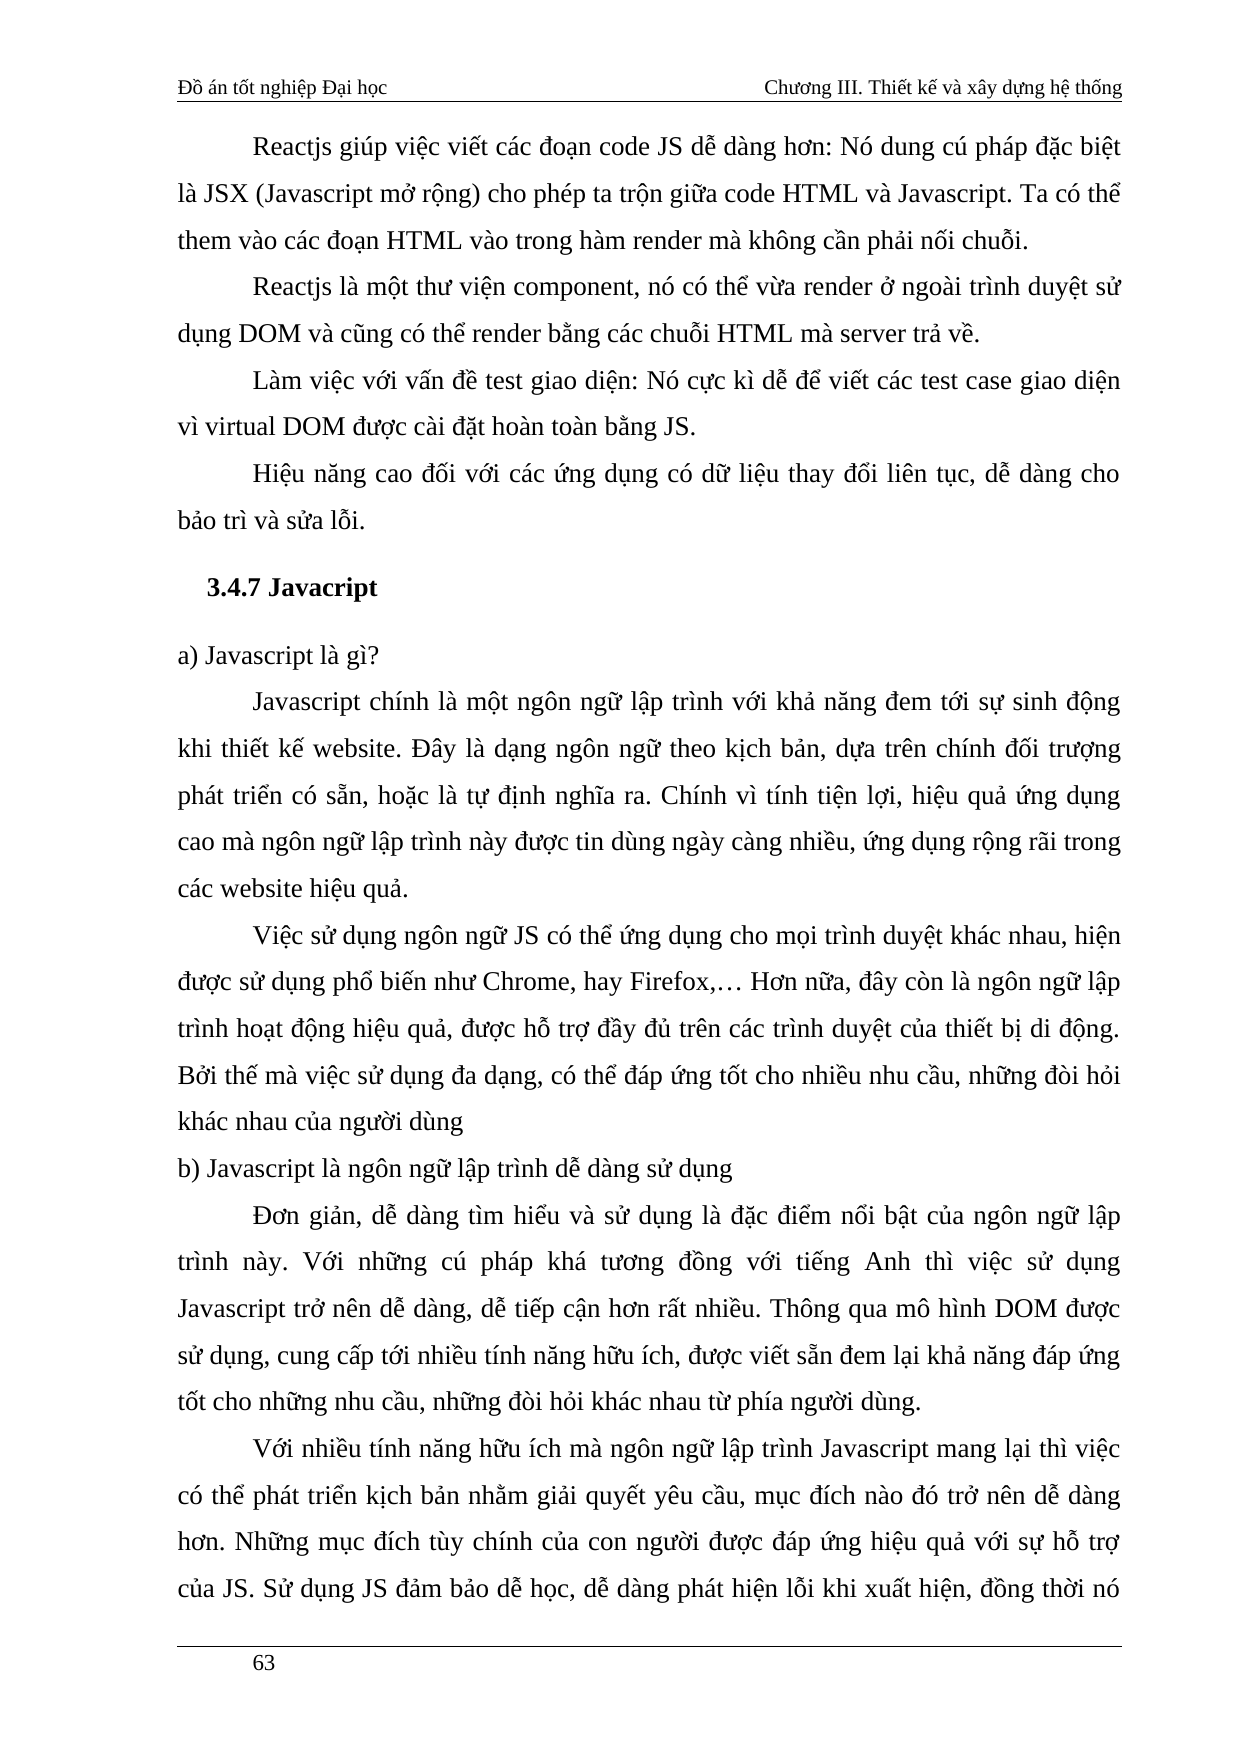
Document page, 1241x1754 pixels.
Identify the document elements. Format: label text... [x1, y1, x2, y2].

subtitle 3.4.7 Javacript [207, 571, 1122, 602]
text Reactjs là một thư viện component, nó có thể vừa render ở ngoài trình duyệt sử dụng DOM và cũng có thể render bằng các chuỗi HTML mà server trả về. [177, 270, 1122, 348]
text Javascript chính là một ngôn ngữ lập trình với khả năng đem tới sự sinh động khi thiết kế website. Đây là dạng ngôn ngữ theo kịch bản, dựa trên chính đối trượng phát triển có sẵn, hoặc là tự định nghĩa ra. Chính vì tính tiện lợi, hiệu quả ứng dụng cao mà ngôn ngữ lập trình này được tin dùng ngày càng nhiều, ứng dụng rộng rãi trong các website hiệu quả. [177, 685, 1122, 903]
text b) Javascript là ngôn ngữ lập trình dễ dàng sử dụng [177, 1152, 1122, 1183]
text Reactjs giúp việc viết các đoạn code JS dễ dàng hơn: Nó dung cú pháp đặc biệt là JSX (Javascript mở rộng) cho phép ta trộn giữa code HTML và Javascript. Ta có thể them vào các đoạn HTML vào trong hàm render mà không cần phải nối chuỗi. [177, 130, 1122, 255]
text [177, 1432, 1122, 1603]
text Hiệu năng cao đối với các ứng dụng có dữ liệu thay đổi liên tục, dễ dàng cho bảo trì và sửa lỗi. [177, 457, 1122, 535]
text a) Javascript là gì? [177, 639, 1122, 670]
text Làm việc với vấn đề test giao diện: Nó cực kì dễ để viết các test case giao diện vì virtual DOM được cài đặt hoàn toàn bằng JS. [177, 364, 1122, 442]
text Đơn giản, dễ dàng tìm hiểu và sử dụng là đặc điểm nổi bật của ngôn ngữ lập trình này. Với những cú pháp khá tương đồng với tiếng Anh thì việc sử dụng Javascript trở nên dễ dàng, dễ tiếp cận hơn rất nhiều. Thông qua mô hình DOM được sử dụng, cung cấp tới nhiều tính năng hữu ích, được viết sẵn đem lại khả năng đáp ứng tốt cho những nhu cầu, những đòi hỏi khác nhau từ phía người dùng. [177, 1199, 1122, 1417]
text Việc sử dụng ngôn ngữ JS có thể ứng dụng cho mọi trình duyệt khác nhau, hiện được sử dụng phổ biến như Chrome, hay Firefox,… Hơn nữa, đây còn là ngôn ngữ lập trình hoạt động hiệu quả, được hỗ trợ đầy đủ trên các trình duyệt của thiết bị di động. Bởi thế mà việc sử dụng đa dạng, có thể đáp ứng tốt cho nhiều nhu cầu, những đòi hỏi khác nhau của người dùng [177, 919, 1122, 1137]
